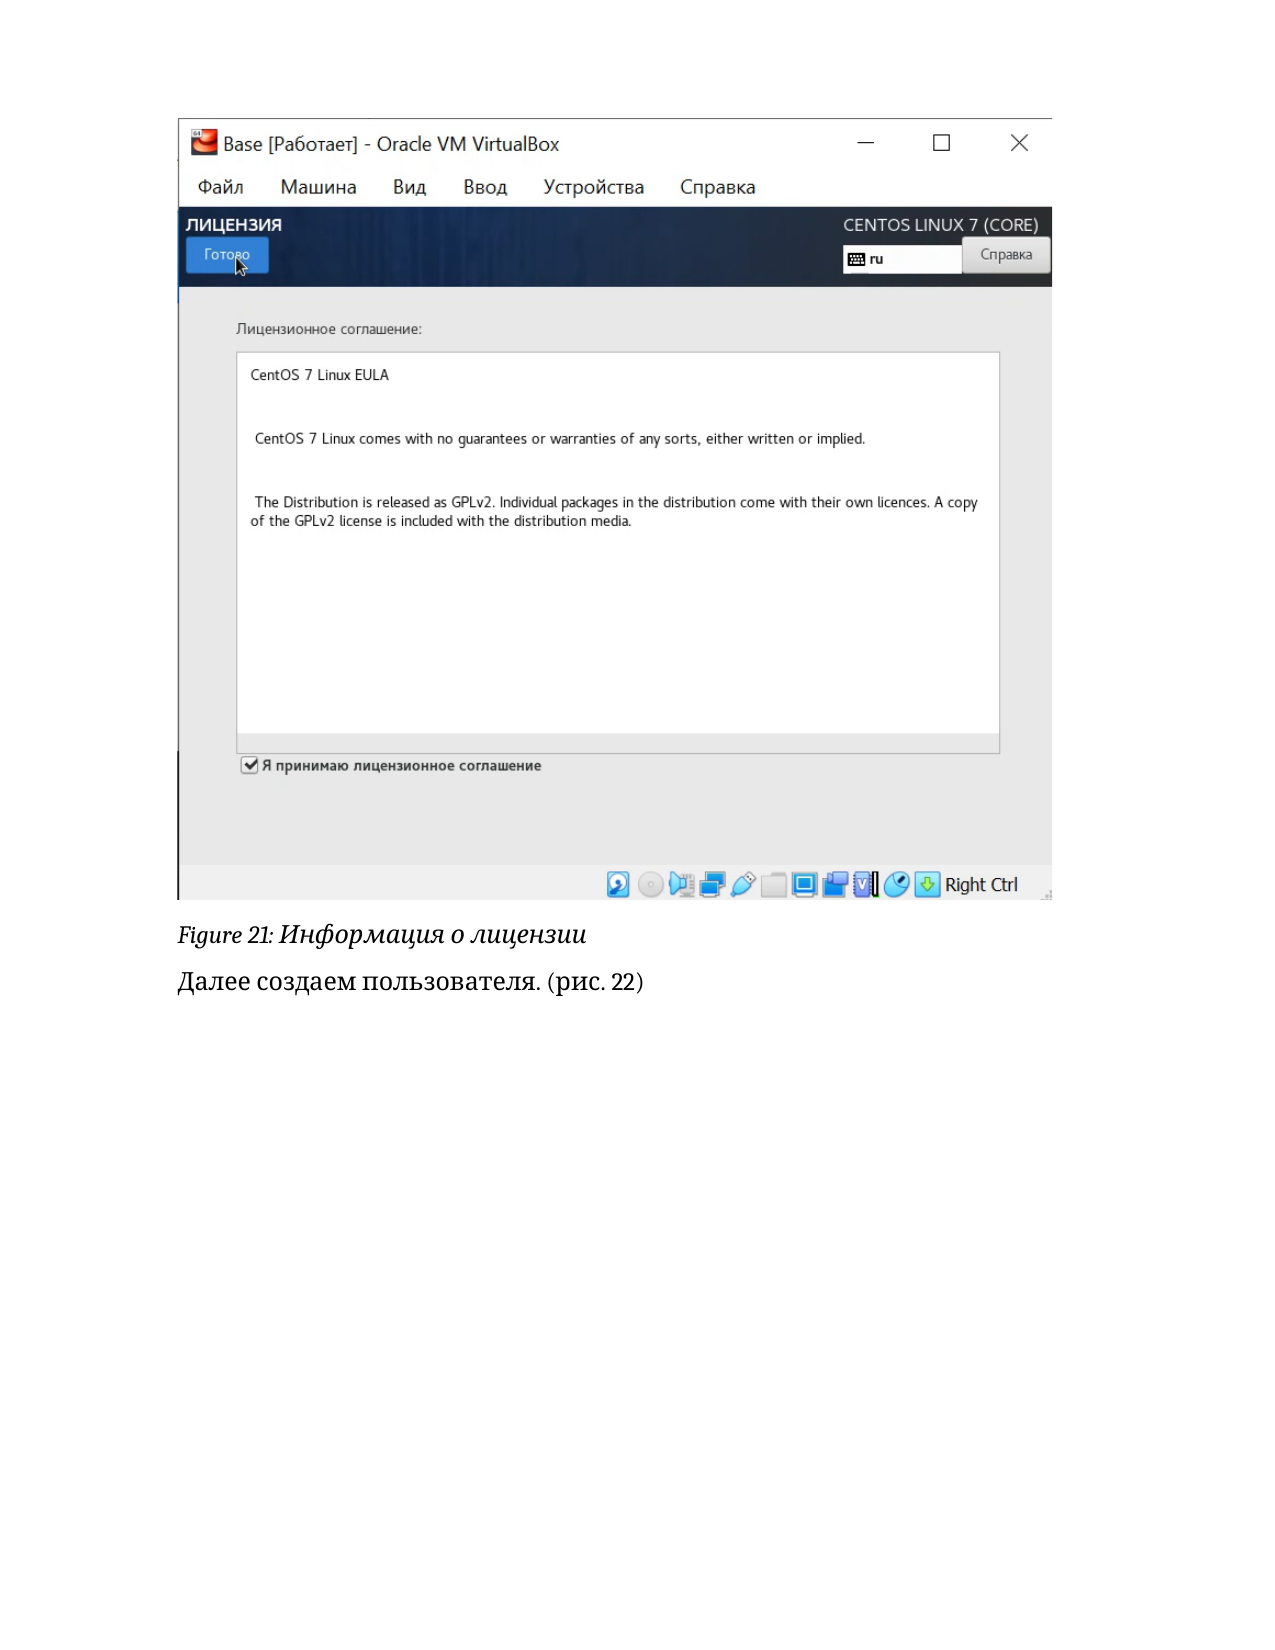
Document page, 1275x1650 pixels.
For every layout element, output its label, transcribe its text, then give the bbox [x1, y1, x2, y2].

text Figure 21: Информация о лицензии [177, 921, 1186, 949]
picture [177, 118, 1053, 900]
text Далее создаем пользователя. (рис. 22) [177, 968, 1186, 997]
